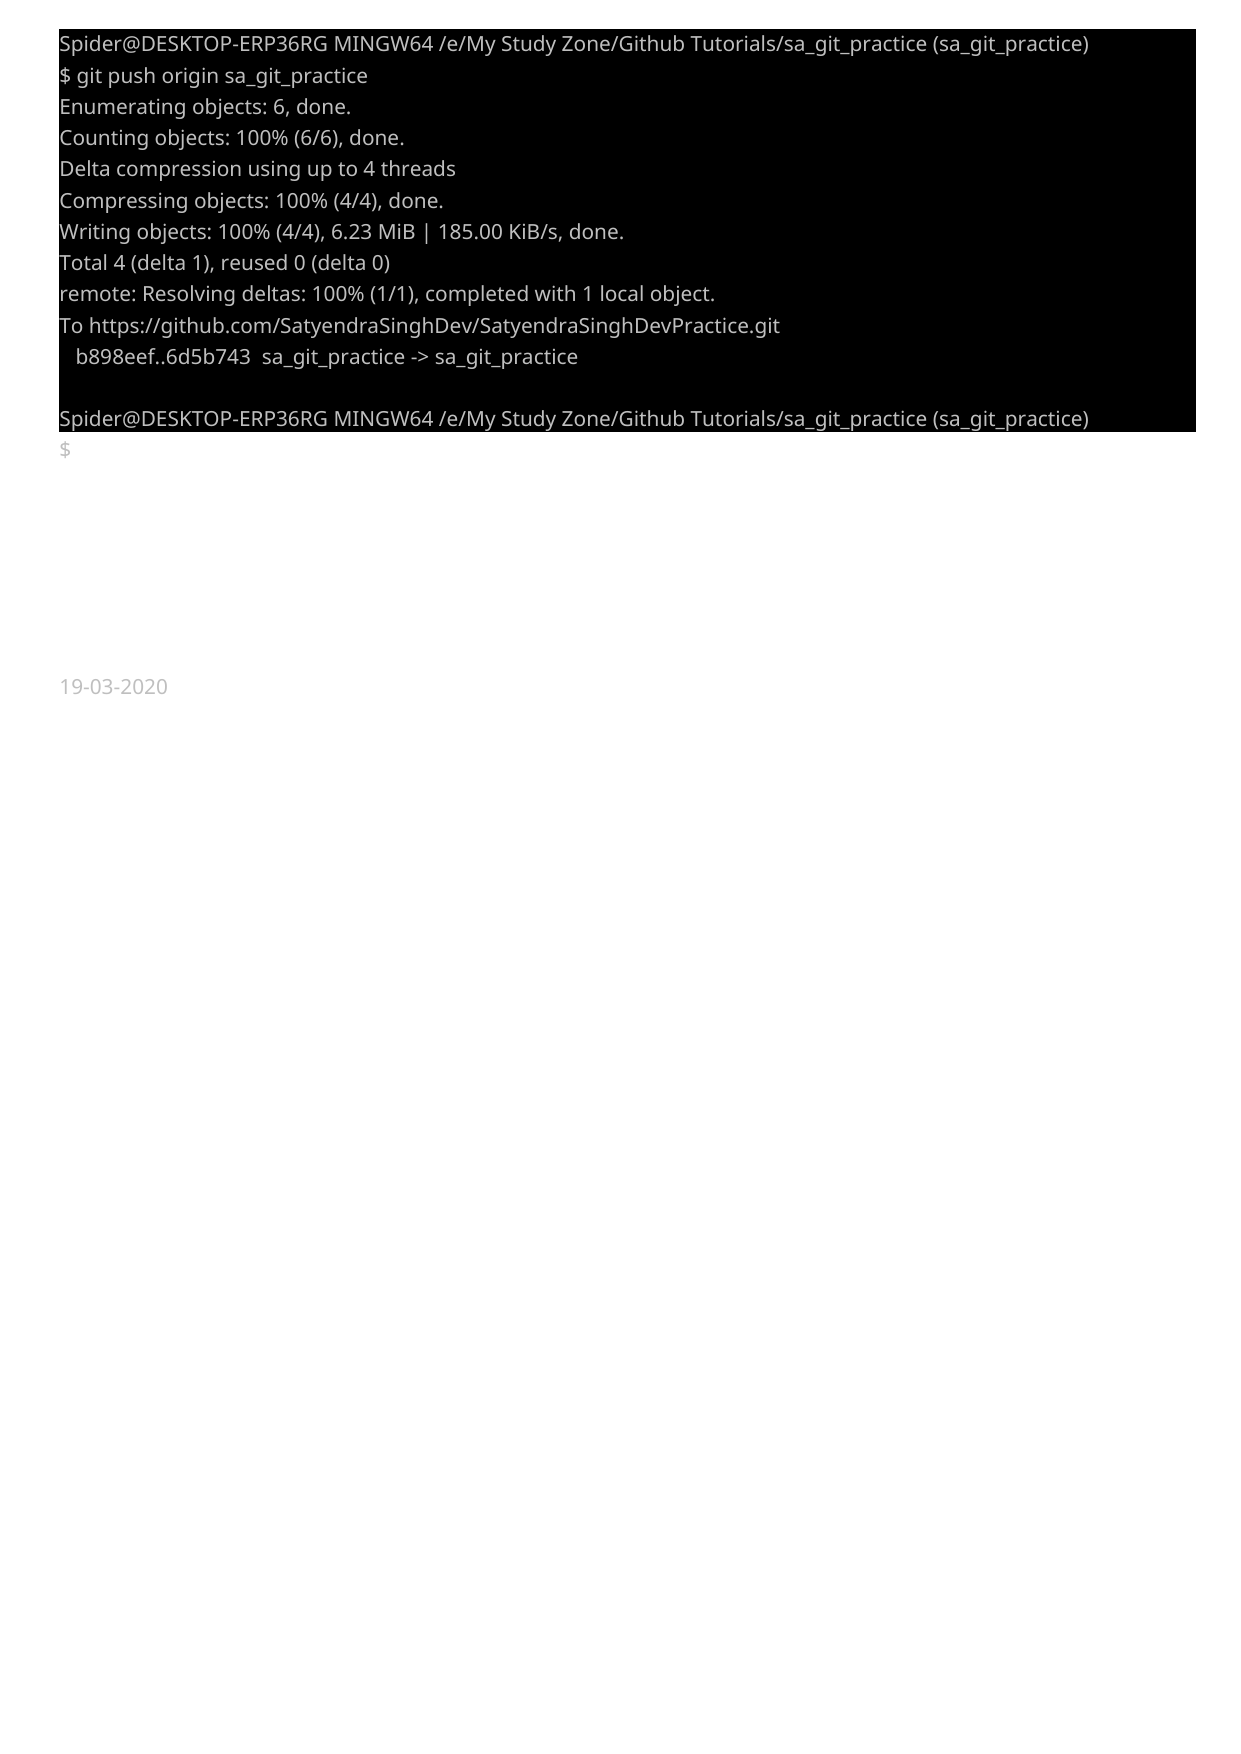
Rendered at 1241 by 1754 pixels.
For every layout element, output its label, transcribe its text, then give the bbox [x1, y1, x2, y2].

text remote: Resolving deltas: 100% (1/1), completed with 1 local object. [59, 279, 1196, 308]
text Delta compression using up to 4 threads [59, 154, 1196, 183]
text b898eef..6d5b743 sa_git_practice -> sa_git_practice [59, 342, 1196, 371]
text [59, 29, 1196, 58]
text Spider@DESKTOP-ERP36RG MINGW64 /e/My Study Zone/Github Tutorials/sa_git_practice (sa_git_practice) [59, 404, 1196, 432]
text To https://github.com/SatyendraSinghDev/SatyendraSinghDevPractice.git [59, 311, 1196, 339]
text $ [59, 435, 1196, 464]
text Compressing objects: 100% (4/4), done. [59, 186, 1196, 214]
text Enumerating objects: 6, done. [59, 92, 1196, 121]
text Writing objects: 100% (4/4), 6.23 MiB | 185.00 KiB/s, done. [59, 217, 1196, 246]
text 19-03-2020 [59, 672, 1196, 700]
text $ git push origin sa_git_practice [59, 61, 1196, 89]
text Counting objects: 100% (6/6), done. [59, 123, 1196, 152]
text Total 4 (delta 1), reused 0 (delta 0) [59, 248, 1196, 277]
